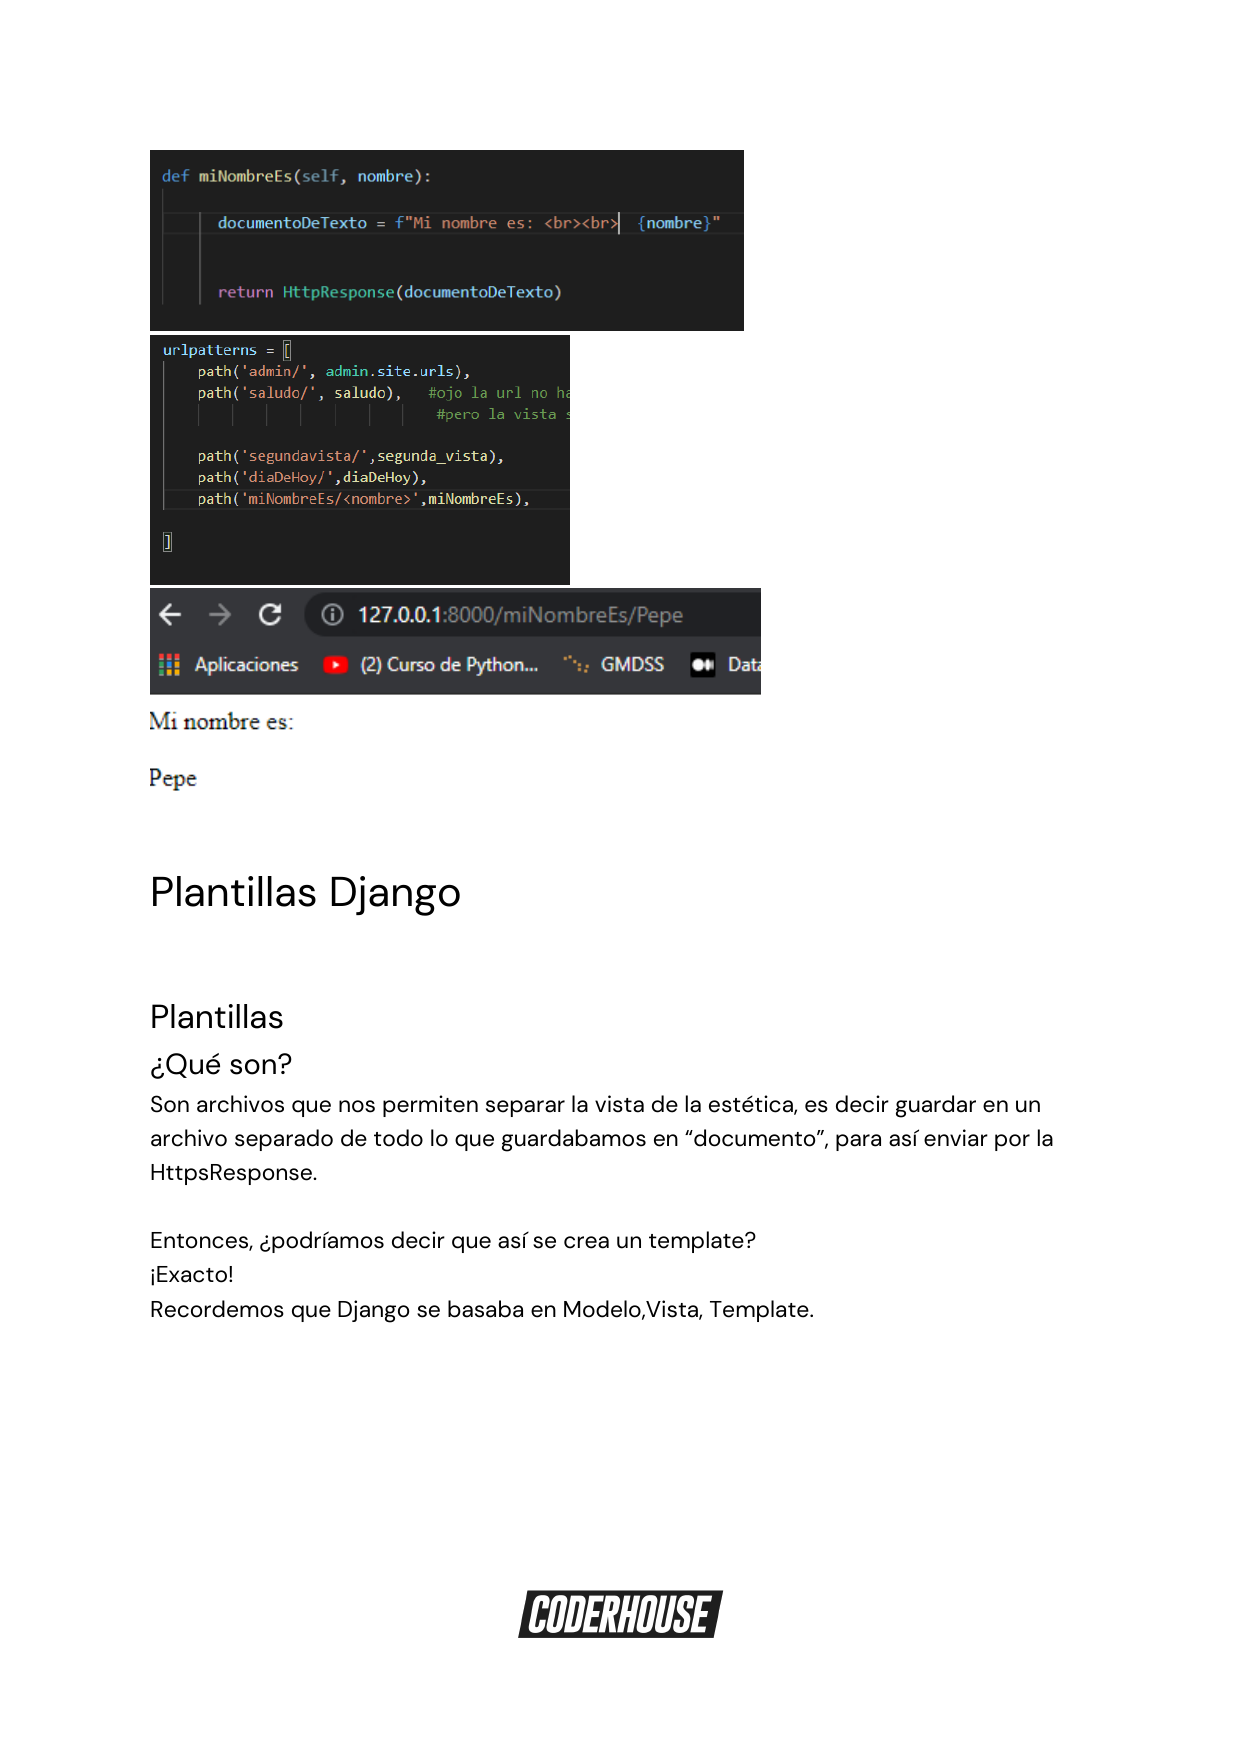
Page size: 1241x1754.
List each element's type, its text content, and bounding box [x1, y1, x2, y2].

picture [512, 1587, 728, 1641]
picture [150, 335, 570, 585]
text Entonces, ¿podríamos decir que así se crea un template? [150, 1226, 1090, 1256]
picture [150, 588, 761, 827]
text Plantillas Django [150, 865, 1090, 919]
text Plantillas [150, 996, 1090, 1039]
picture [150, 150, 744, 331]
text ¡Exacto! [150, 1260, 1090, 1290]
text ¿Qué son? [150, 1046, 1090, 1084]
text Recordemos que Django se basaba en Modelo,Vista, Template. [150, 1294, 1090, 1324]
text Son archivos que nos permiten separar la vista de la estética, es decir guardar en un archivo separado de todo lo que guardabamos en “documento”, para así enviar por la HttpsResponse. [150, 1089, 1090, 1187]
